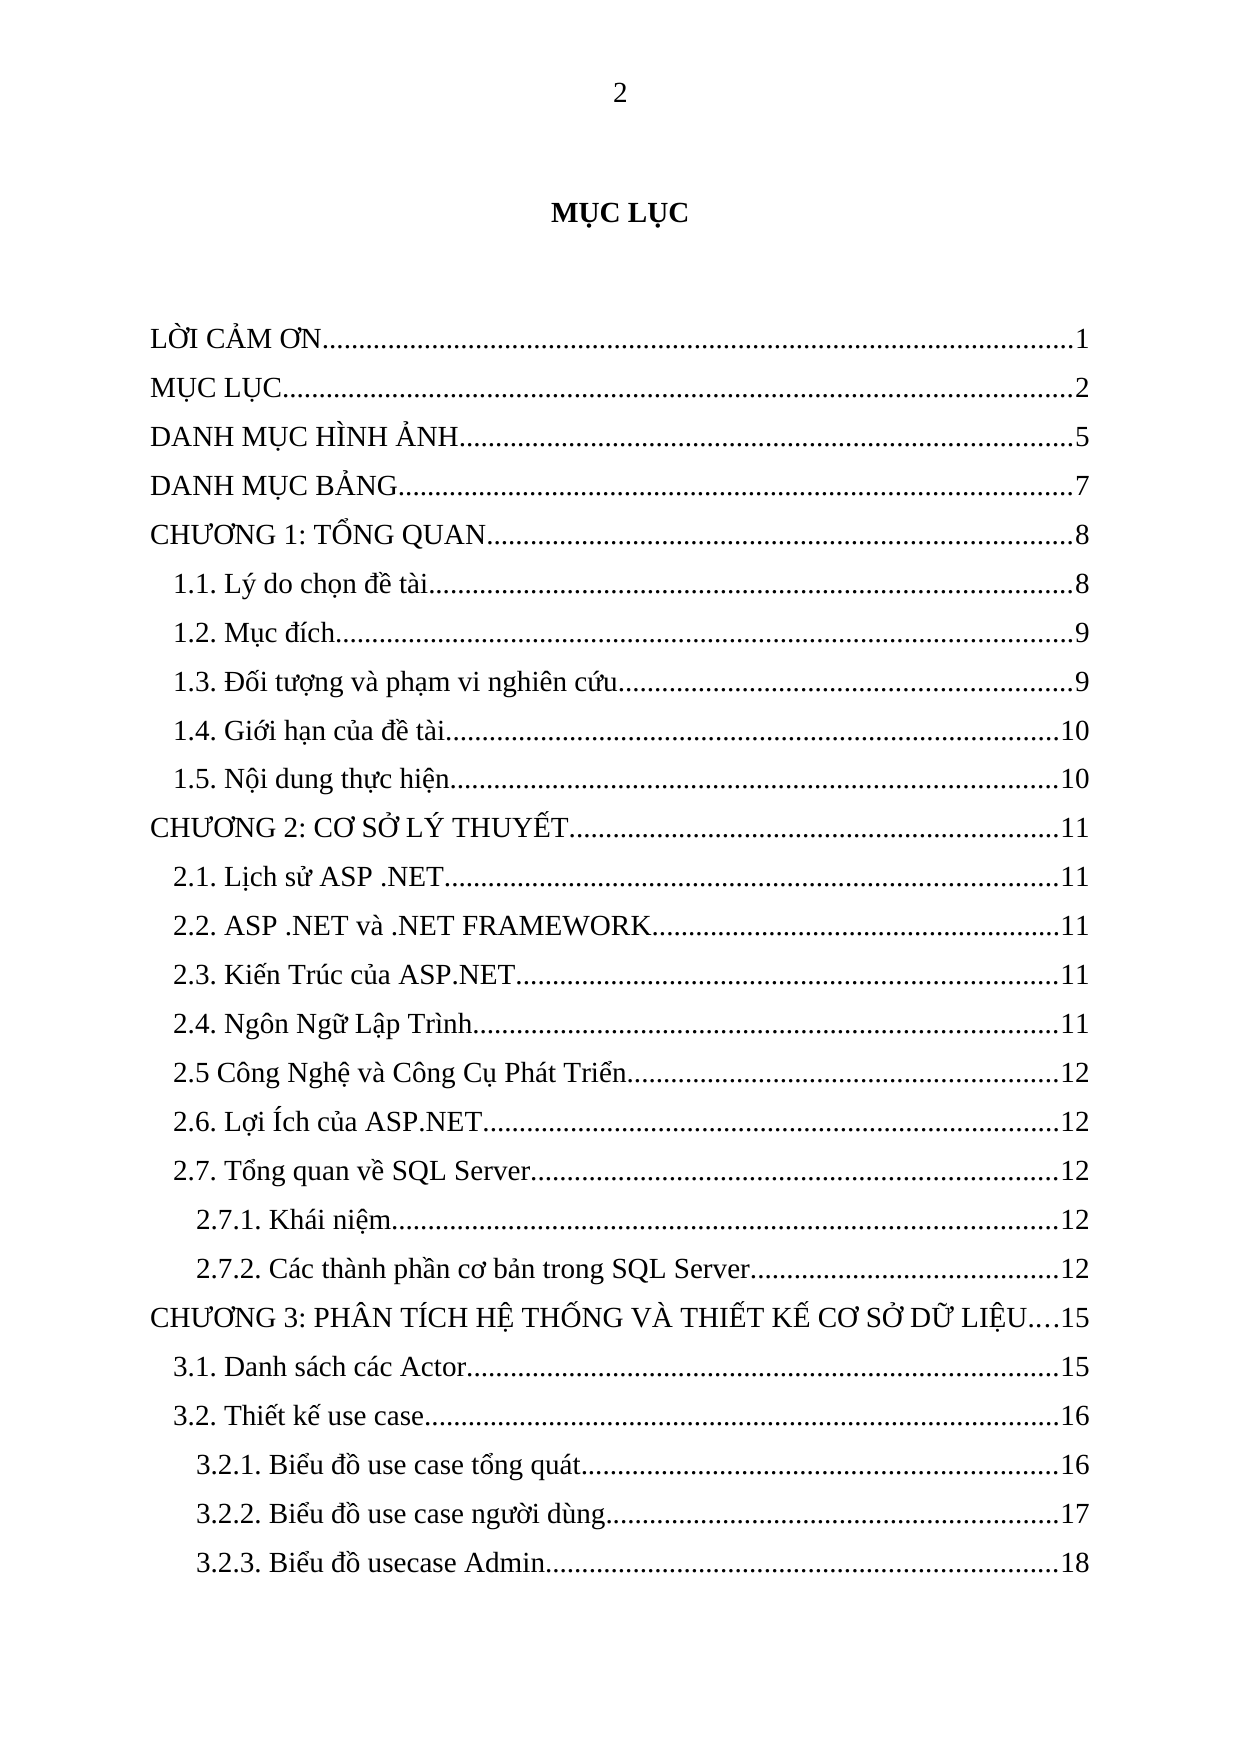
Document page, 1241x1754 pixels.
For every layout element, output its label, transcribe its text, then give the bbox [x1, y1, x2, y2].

subtitle MỤC LỤC [150, 195, 1090, 229]
